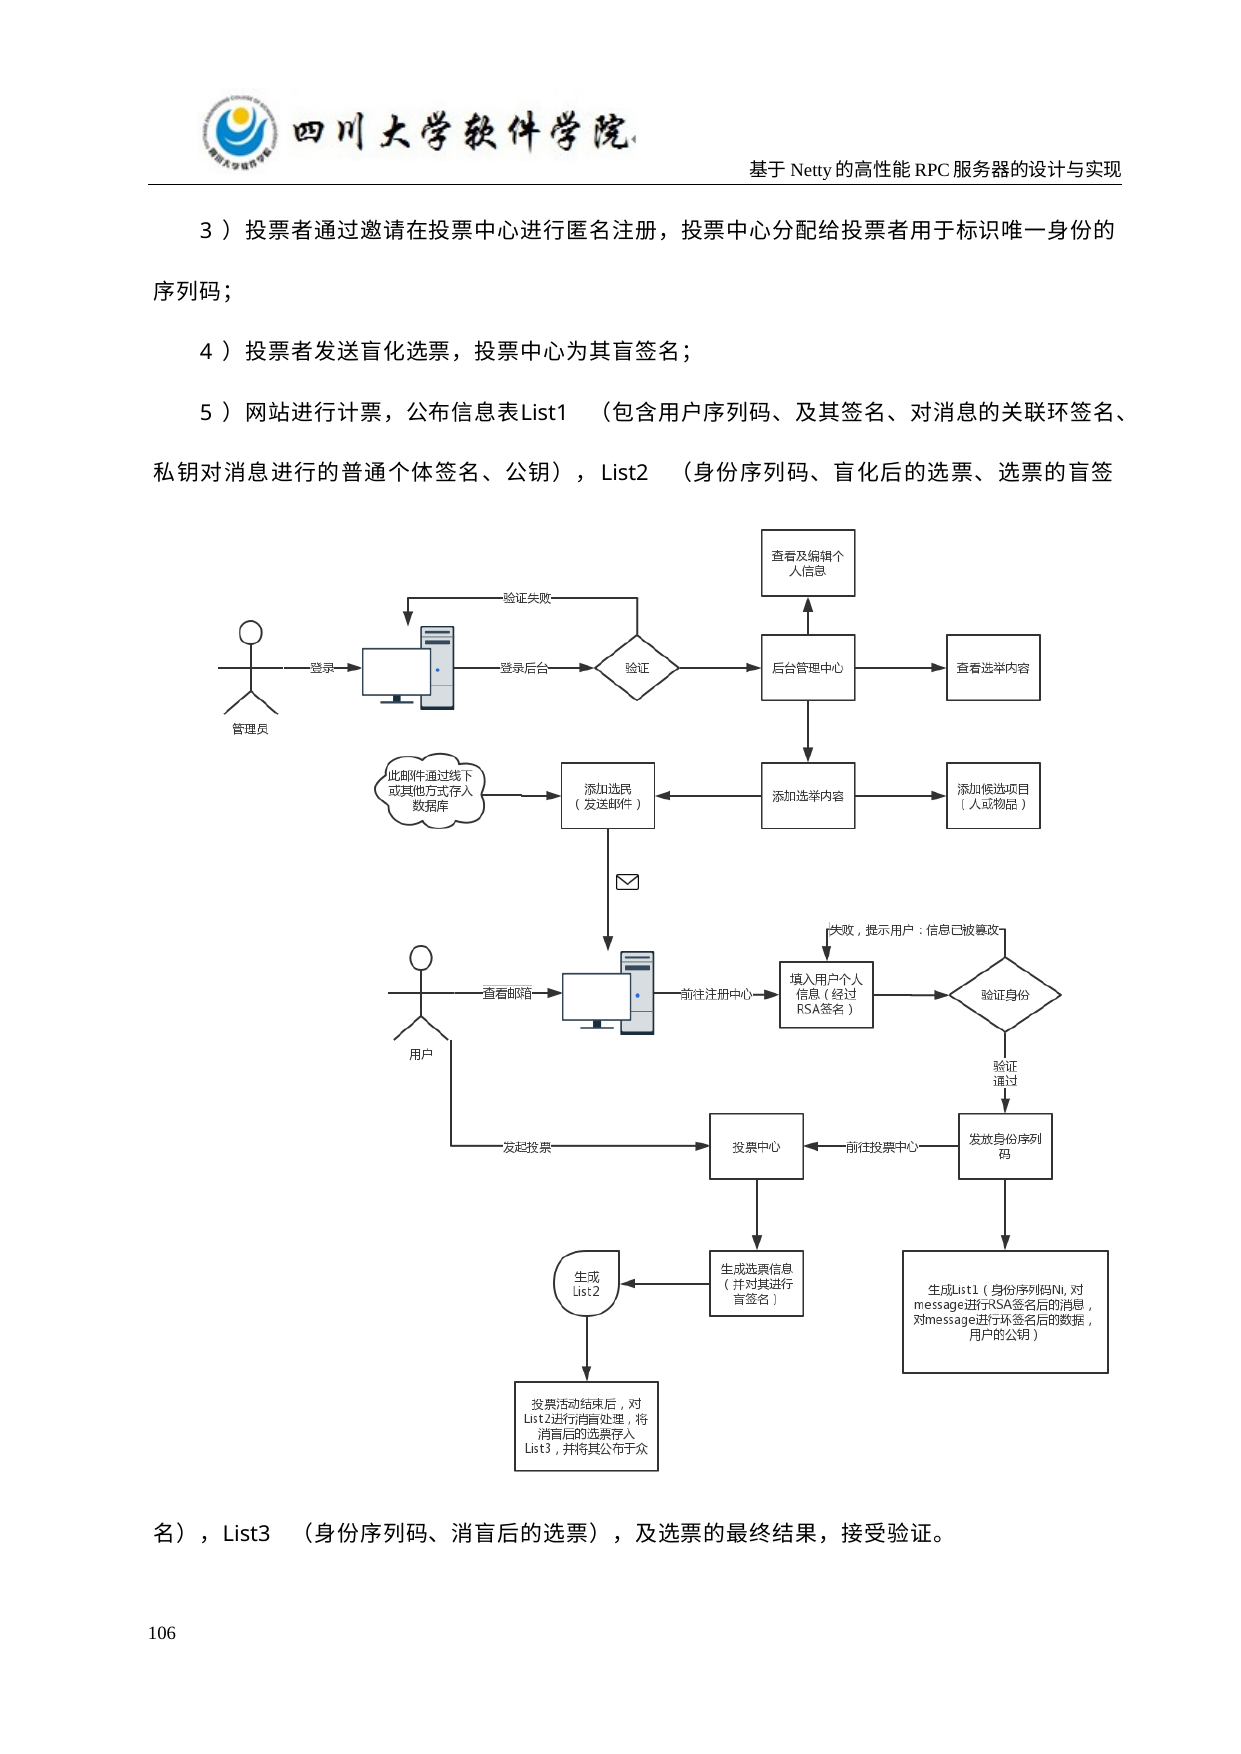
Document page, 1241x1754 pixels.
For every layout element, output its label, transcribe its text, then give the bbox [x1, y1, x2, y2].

text 3）投票者通过邀请在投票中心进行匿名注册，投票中心分配给投票者用于标识唯一身份的序列码； [154, 198, 1116, 320]
picture [197, 88, 639, 177]
text 4）投票者发送盲化选票，投票中心为其盲签名； [154, 320, 1116, 380]
picture [173, 522, 1137, 1475]
